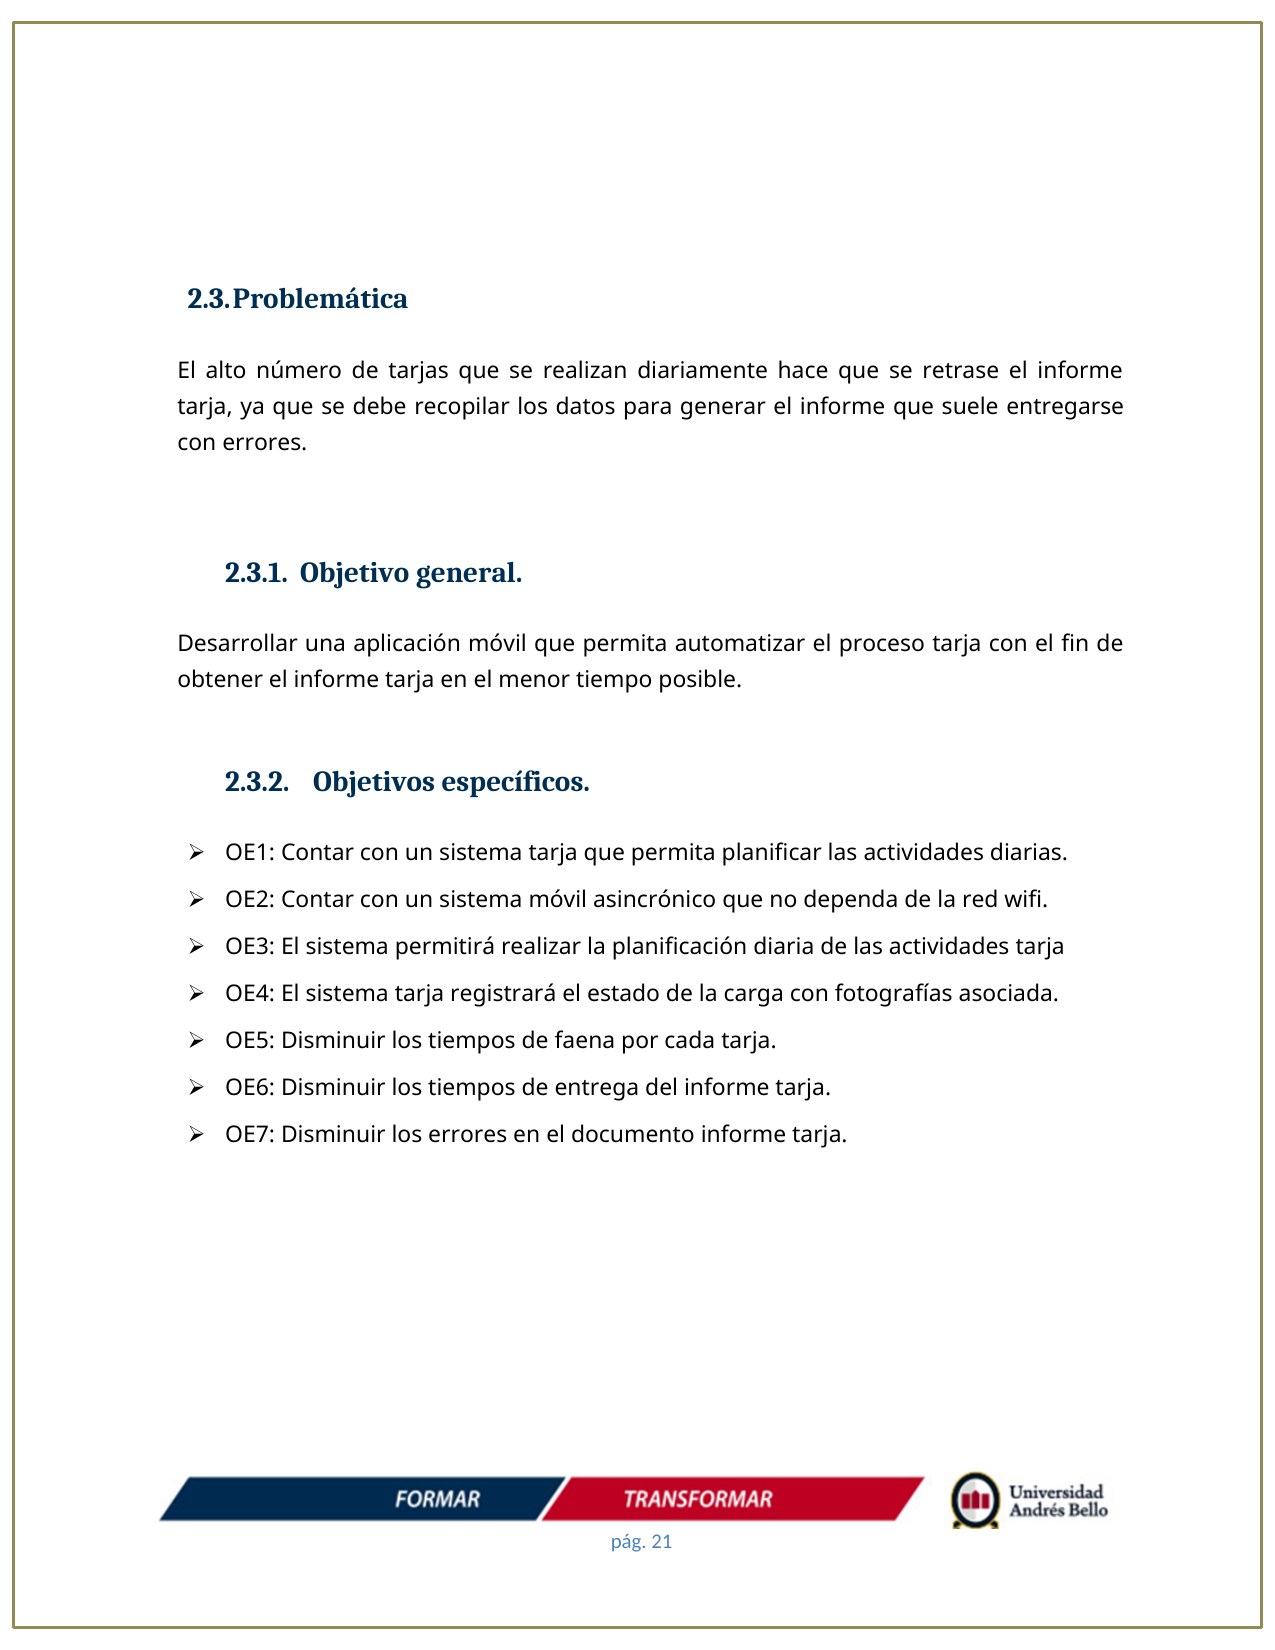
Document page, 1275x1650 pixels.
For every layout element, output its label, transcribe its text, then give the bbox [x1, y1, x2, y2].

list OE1: Contar con un sistema tarja que permita planificar las actividades diarias. [187, 836, 1125, 868]
list OE5: Disminuir los tiempos de faena por cada tarja. [187, 1024, 1125, 1055]
list OE3: El sistema permitirá realizar la planificación diaria de las actividades tarja [187, 930, 1125, 961]
subtitle Problemática [187, 283, 1125, 316]
text El alto número de tarjas que se realizan diariamente hace que se retrase el informe tarja, ya que se debe recopilar los datos para generar el informe que suele entregarse con errores. [177, 354, 1125, 457]
subtitle Objetivo general. [225, 556, 1125, 589]
list OE6: Disminuir los tiempos de entrega del informe tarja. [187, 1071, 1125, 1102]
subtitle Objetivos específicos. [225, 765, 1125, 799]
list OE4: El sistema tarja registrará el estado de la carga con fotografías asociada. [187, 977, 1125, 1008]
list OE2: Contar con un sistema móvil asincrónico que no dependa de la red wifi. [187, 883, 1125, 914]
text Desarrollar una aplicación móvil que permita automatizar el proceso tarja con el fin de obtener el informe tarja en el menor tiempo posible. [177, 627, 1125, 694]
list OE7: Disminuir los errores en el documento informe tarja. [187, 1118, 1125, 1149]
picture [157, 1468, 1133, 1529]
